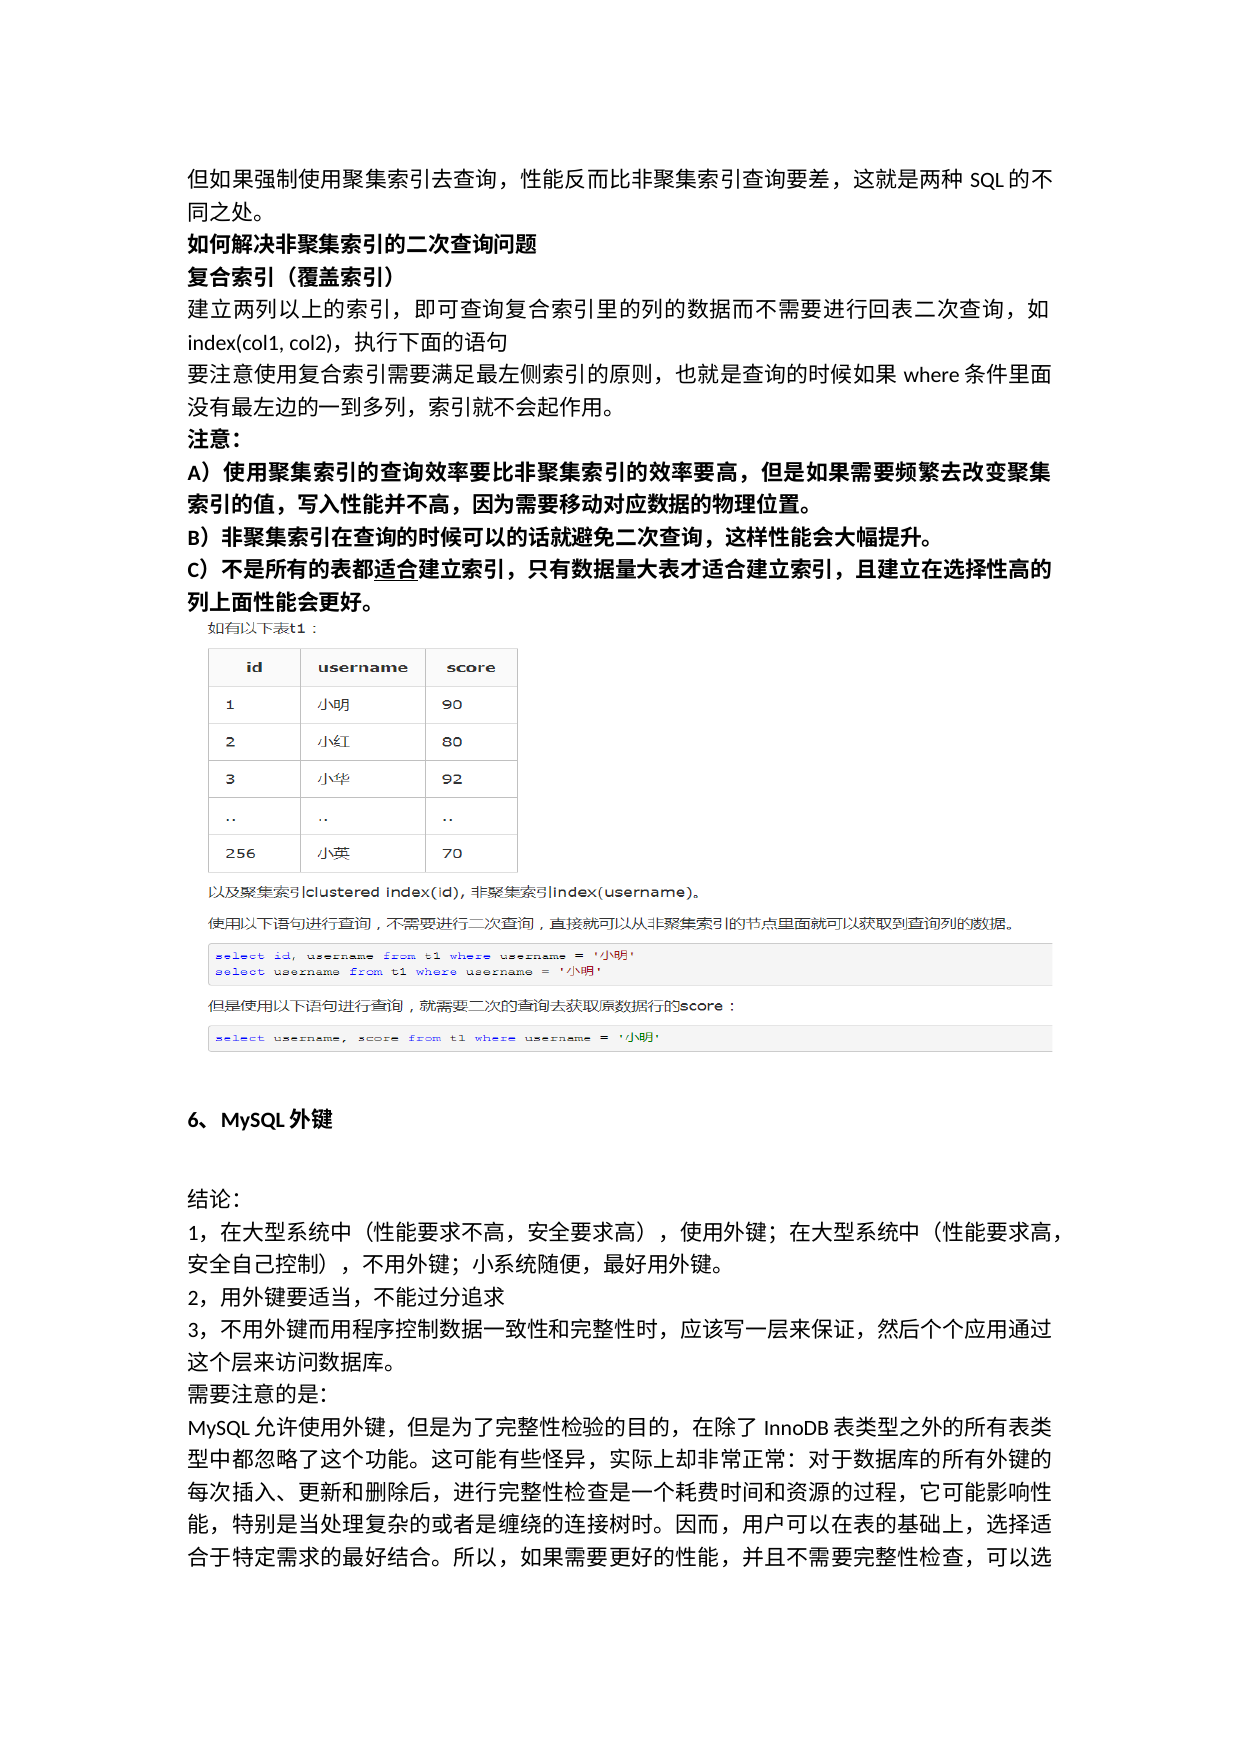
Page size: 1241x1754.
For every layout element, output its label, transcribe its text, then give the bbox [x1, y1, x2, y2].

text 1，在大型系统中（性能要求不高，安全要求高），使用外键；在大型系统中（性能要求高，安全自己控制），不用外键；小系统随便，最好用外键。 [187, 1214, 1053, 1279]
text 如何解决非聚集索引的二次查询问题 [187, 227, 1053, 259]
text 需要注意的是： [187, 1377, 1053, 1409]
text 复合索引（覆盖索引） [187, 259, 1053, 292]
text 建立两列以上的索引，即可查询复合索引里的列的数据而不需要进行回表二次查询，如index(col1, col2)，执行下面的语句 [187, 292, 1053, 357]
text C）不是所有的表都适合建立索引，只有数据量大表才适合建立索引，且建立在选择性高的列上面性能会更好。 [187, 552, 1053, 617]
text 要注意使用复合索引需要满足最左侧索引的原则，也就是查询的时候如果where条件里面没有最左边的一到多列，索引就不会起作用。 [187, 357, 1053, 422]
text B）非聚集索引在查询的时候可以的话就避免二次查询，这样性能会大幅提升。 [187, 519, 1053, 552]
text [187, 1409, 1053, 1572]
text 2，用外键要适当，不能过分追求 [187, 1279, 1053, 1312]
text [187, 162, 1053, 227]
text A）使用聚集索引的查询效率要比非聚集索引的效率要高，但是如果需要频繁去改变聚集索引的值，写入性能并不高，因为需要移动对应数据的物理位置。 [187, 454, 1053, 519]
picture [187, 617, 1053, 1053]
text 结论： [187, 1182, 1053, 1214]
text 注意： [187, 422, 1053, 454]
subtitle 6、MySQL外键 [187, 1101, 1053, 1134]
text 3，不用外键而用程序控制数据一致性和完整性时，应该写一层来保证，然后个个应用通过这个层来访问数据库。 [187, 1312, 1053, 1377]
